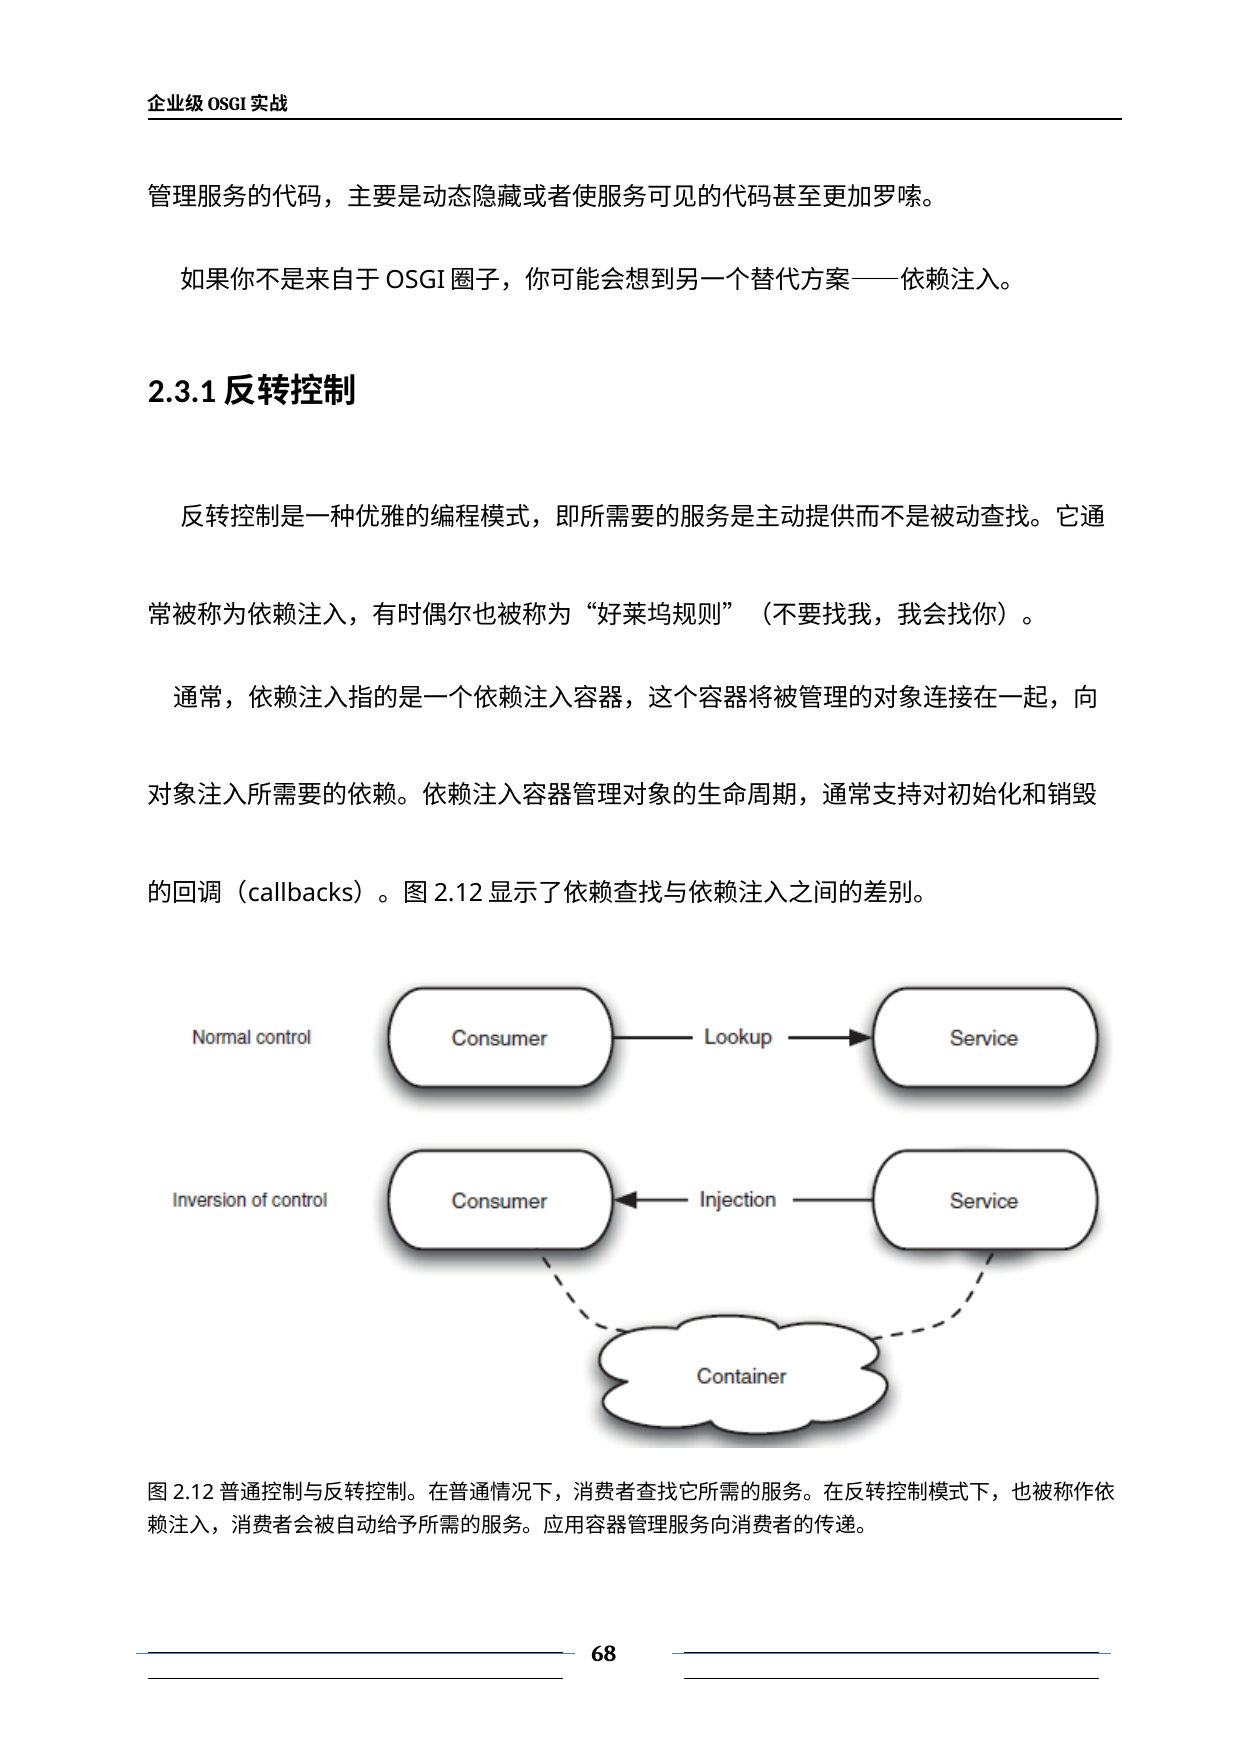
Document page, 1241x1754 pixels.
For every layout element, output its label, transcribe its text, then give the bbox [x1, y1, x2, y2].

subtitle 2.3.1 反转控制 [148, 355, 1122, 420]
picture [147, 955, 1114, 1448]
text 通常，依赖注入指的是一个依赖注入容器，这个容器将被管理的对象连接在一起，向对象注入所需要的依赖。依赖注入容器管理对象的生命周期，通常支持对初始化和销毁的回调（callbacks）。图2.12显示了依赖查找与依赖注入之间的差别。 [148, 663, 1122, 923]
text 图2.12 普通控制与反转控制。在普通情况下，消费者查找它所需的服务。在反转控制模式下，也被称作依赖注入，消费者会被自动给予所需的服务。应用容器管理服务向消费者的传递。 [148, 1474, 1122, 1539]
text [148, 162, 1122, 227]
text 反转控制是一种优雅的编程模式，即所需要的服务是主动提供而不是被动查找。它通常被称为依赖注入，有时偶尔也被称为“好莱坞规则”（不要找我，我会找你）。 [148, 482, 1122, 645]
text 如果你不是来自于OSGI圈子，你可能会想到另一个替代方案——依赖注入。 [148, 245, 1122, 310]
